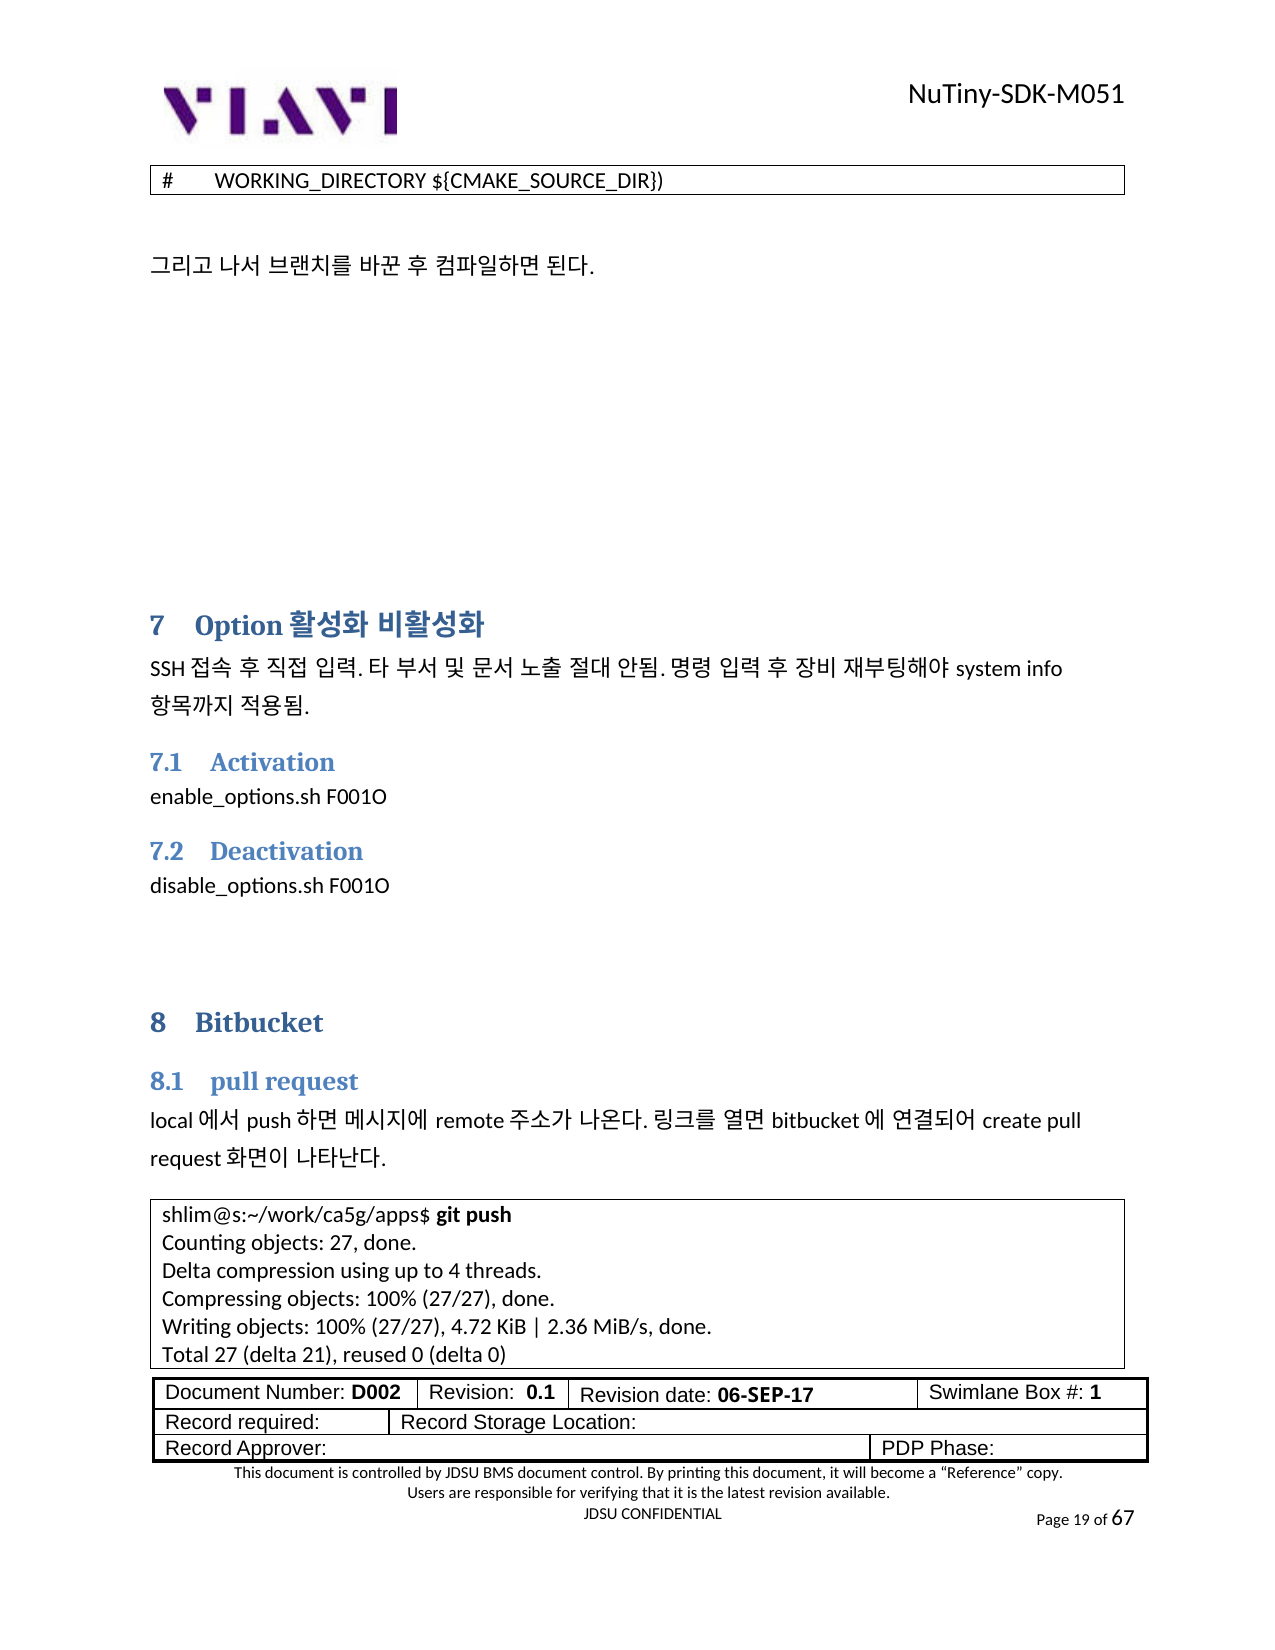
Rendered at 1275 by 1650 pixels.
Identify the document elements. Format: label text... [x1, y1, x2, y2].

subtitle Deactivation [150, 836, 1125, 867]
text local에서 push하면 메시지에 remote 주소가 나온다. 링크를 열면 bitbucket에 연결되어 create pull request 화면이 나타난다. [150, 1102, 1125, 1173]
subtitle pull request [150, 1066, 1125, 1097]
subtitle Activation [150, 747, 1125, 778]
picture [162, 68, 397, 146]
text 그리고 나서 브랜치를 바꾼 후 컴파일하면 된다. [150, 248, 1125, 281]
text enable_options.sh F001O [150, 782, 1125, 811]
subtitle Bitbucket [150, 1006, 1125, 1040]
text SSH 접속 후 직접 입력. 타 부서 및 문서 노출 절대 안됨. 명령 입력 후 장비 재부팅해야 system info 항목까지 적용됨. [150, 650, 1125, 721]
subtitle Option활성화 비활성화 [150, 601, 1125, 643]
text disable_options.sh F001O [150, 871, 1125, 899]
